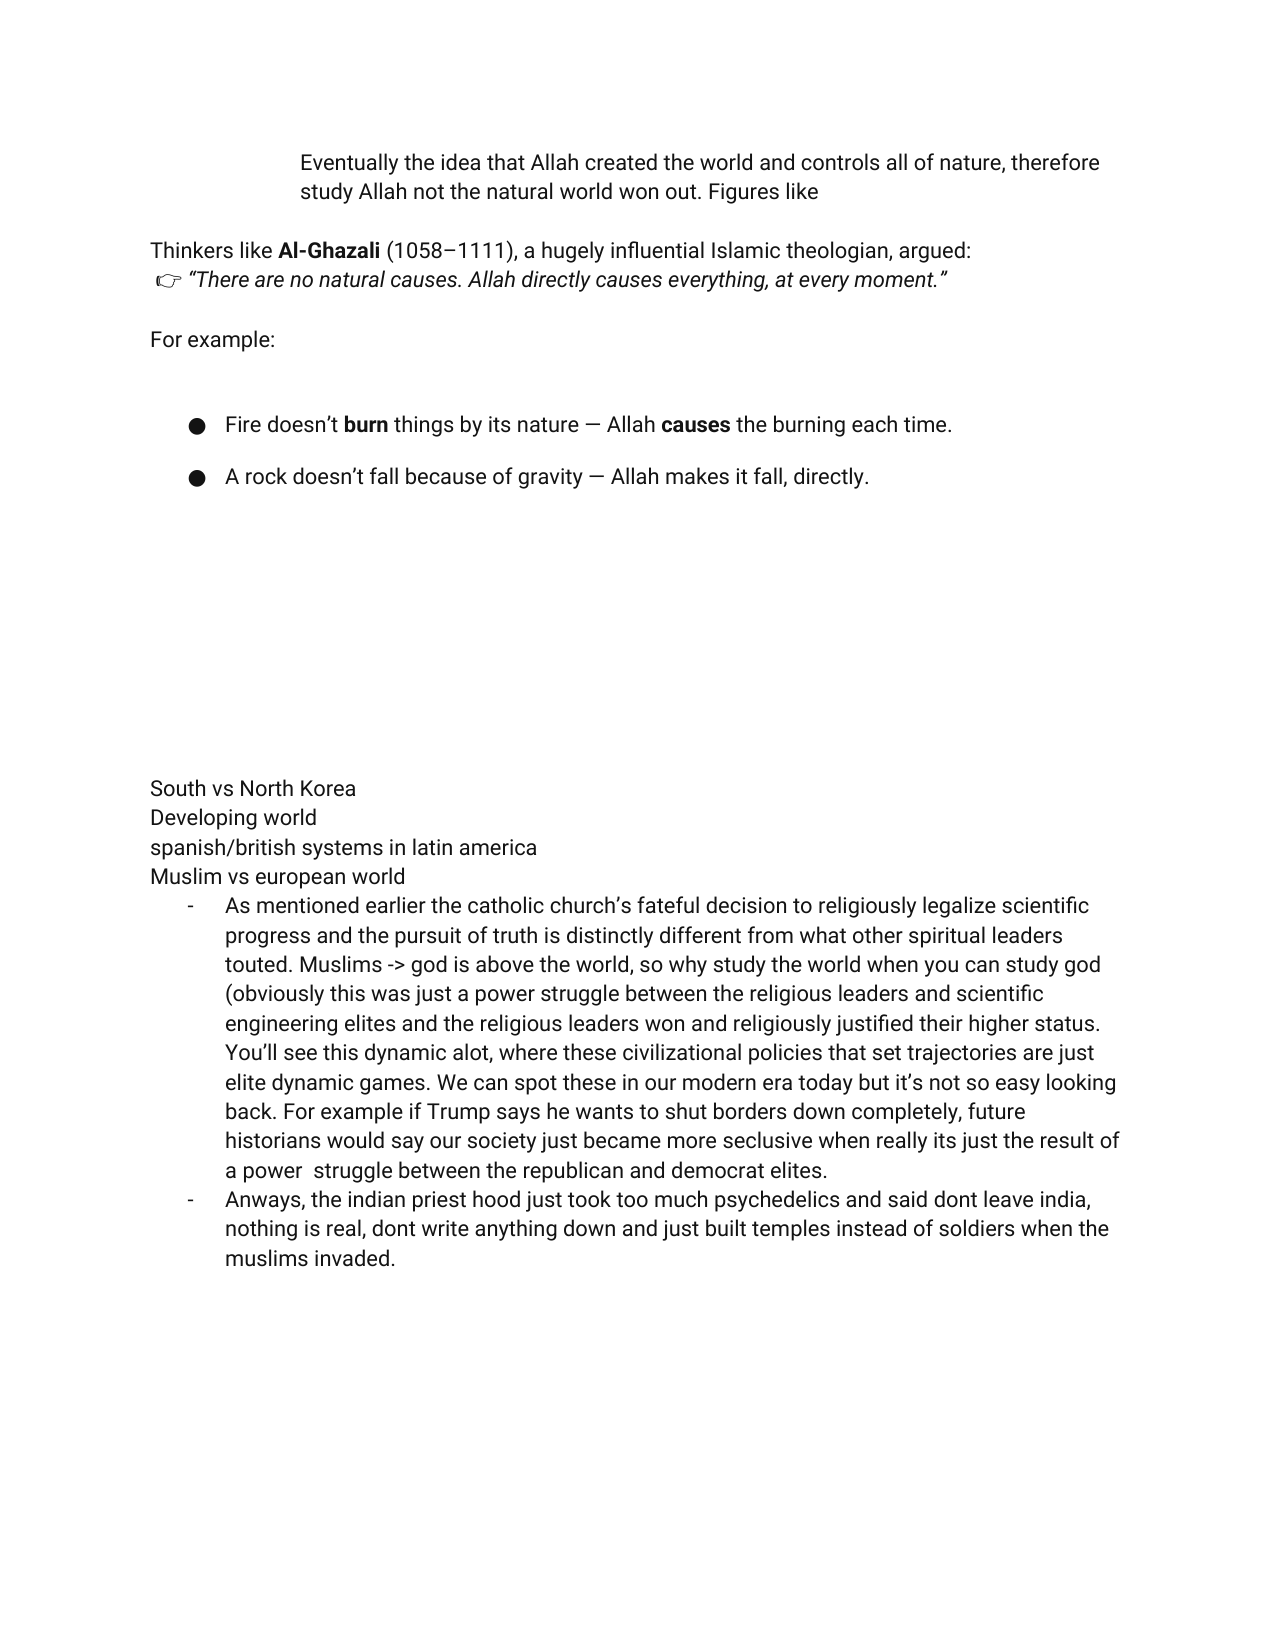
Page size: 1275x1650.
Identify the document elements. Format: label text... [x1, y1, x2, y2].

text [300, 150, 1125, 205]
list Anways, the indian priest hood just took too much psychedelics and said dont leave india, nothing is real, dont write anything down and just built temples instead of soldiers when the muslims invaded. [187, 1187, 1125, 1271]
list A rock doesn’t fall because of gravity — Allah makes it fall, directly. [187, 464, 1125, 516]
text Thinkers like Al-Ghazali (1058–1111), a hugely influential Islamic theologian, argued: 👉 “There are no natural causes. Allah directly causes everything, at every moment.” [150, 238, 1125, 323]
text For example: [150, 327, 1125, 383]
text Muslim vs european world [150, 864, 1125, 889]
text Developing world [150, 805, 1125, 831]
list As mentioned earlier the catholic church’s fateful decision to religiously legalize scientific progress and the pursuit of truth is distinctly different from what other spiritual leaders touted. Muslims -> god is above the world, so why study the world when you can study god (obviously this was just a power struggle between the religious leaders and scientific engineering elites and the religious leaders won and religiously justified their higher status. You’ll see this dynamic alot, where these civilizational policies that set trajectories are just elite dynamic games. We can spot these in our modern era today but it’s not so easy looking back. For example if Trump says he wants to shut borders down completely, future historians would say our society just became more seclusive when really its just the result of a power struggle between the republican and democrat elites. [187, 893, 1125, 1183]
text South vs North Korea [150, 776, 1125, 801]
list Fire doesn’t burn things by its nature — Allah causes the burning each time. [187, 412, 1125, 464]
text spanish/british systems in latin america [150, 834, 1125, 860]
